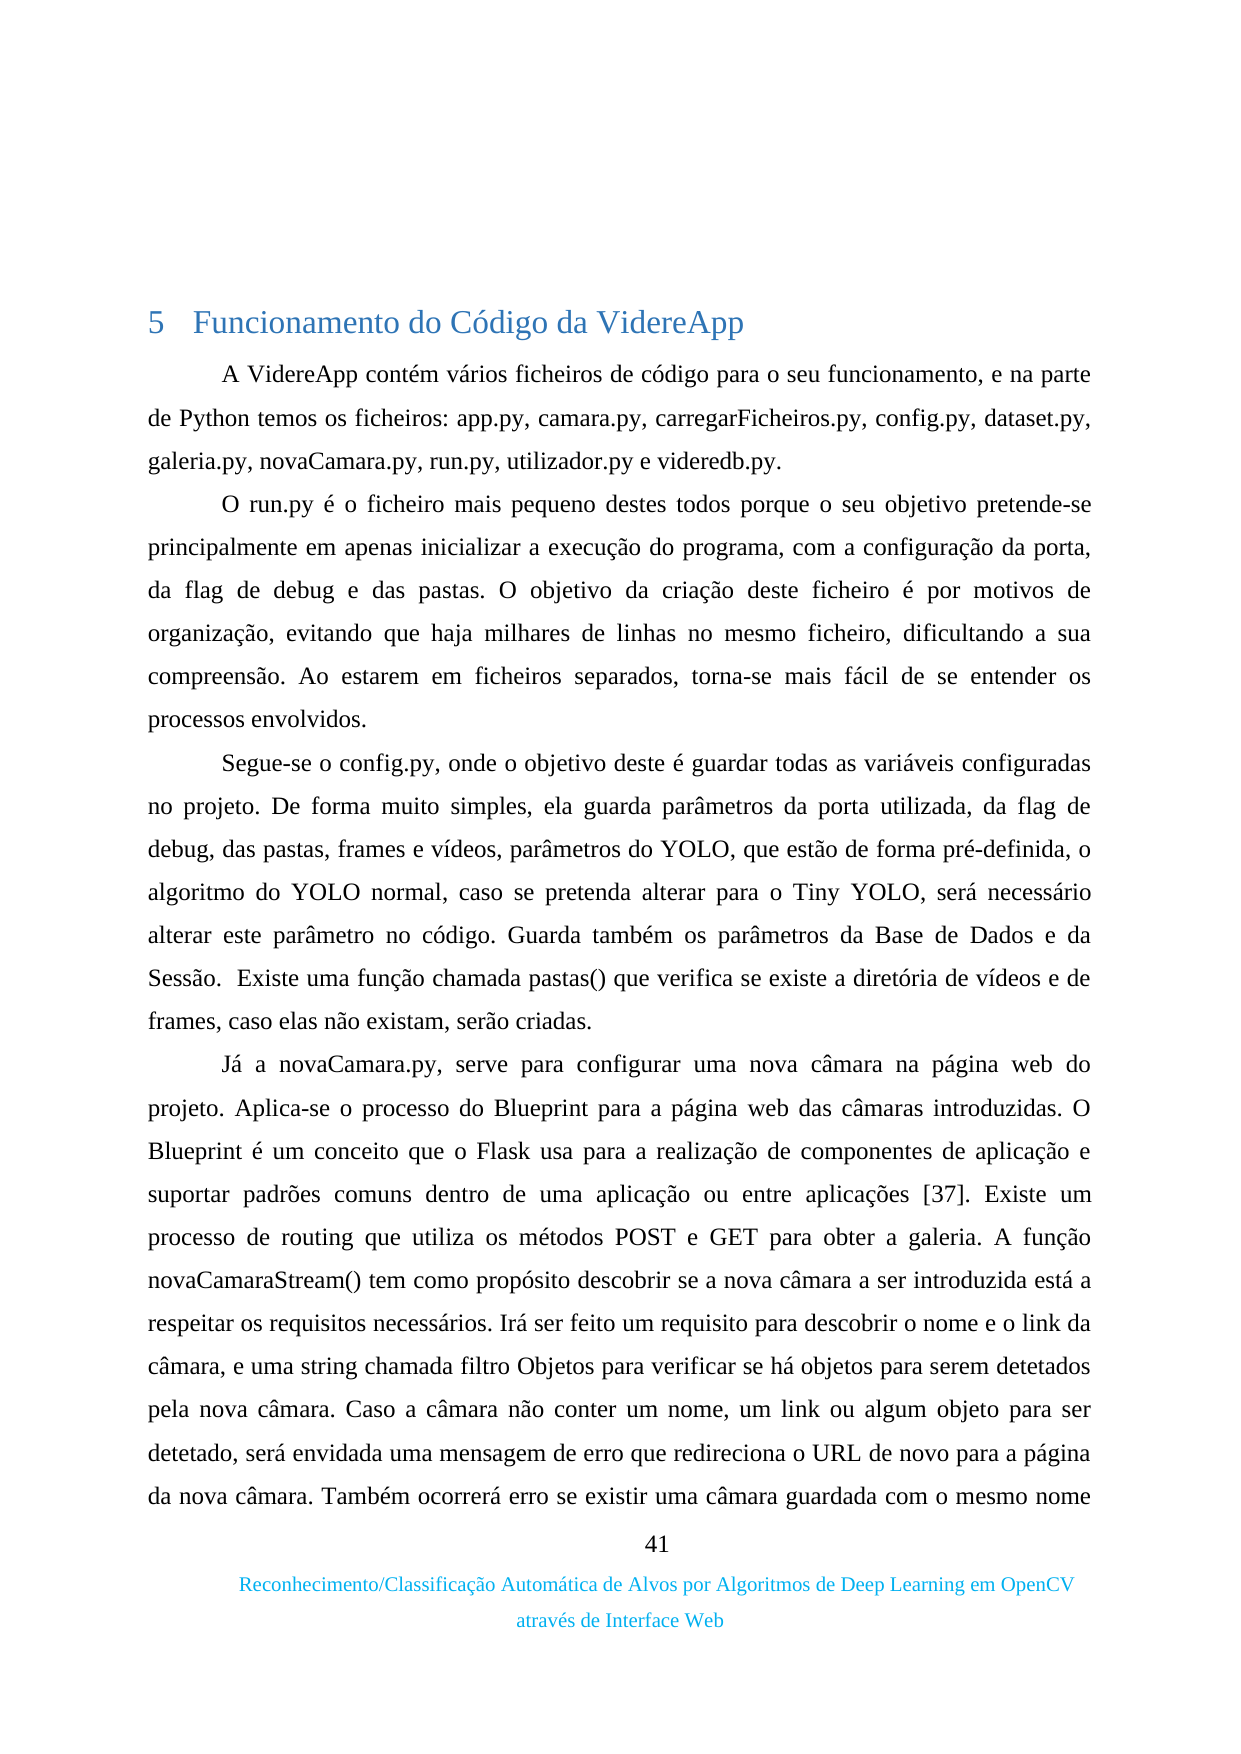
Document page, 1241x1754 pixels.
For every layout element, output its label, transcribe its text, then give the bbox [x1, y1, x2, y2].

picture [629, 1580, 636, 1589]
text O run.py é o ficheiro mais pequeno destes todos porque o seu objetivo pretende-se principalmente em apenas inicializar a execução do programa, com a configuração da porta, da flag de debug e das pastas. O objetivo da criação deste ficheiro é por motivos de organização, evitando que haja milhares de linhas no mesmo ficheiro, dificultando a sua compreensão. Ao estarem em ficheiros separados, torna-se mais fácil de se entender os processos envolvidos. [148, 489, 1092, 733]
subtitle Funcionamento do Código da VidereApp [148, 302, 1092, 340]
text A VidereApp contém vários ficheiros de código para o seu funcionamento, e na parte de Python temos os ficheiros: app.py, camara.py, carregarFicheiros.py, config.py, dataset.py, galeria.py, novaCamara.py, run.py, utilizador.py e videredb.py. [148, 359, 1092, 474]
text Segue-se o config.py, onde o objetivo deste é guardar todas as variáveis configuradas no projeto. De forma muito simples, ela guarda parâmetros da porta utilizada, da flag de debug, das pastas, frames e vídeos, parâmetros do YOLO, que estão de forma pré-definida, o algoritmo do YOLO normal, caso se pretenda alterar para o Tiny YOLO, será necessário alterar este parâmetro no código. Guarda também os parâmetros da Base de Dados e da Sessão. Existe uma função chamada pastas() que verifica se existe a diretória de vídeos e de frames, caso elas não existam, serão criadas. [148, 748, 1092, 1035]
picture [502, 1580, 509, 1589]
picture [378, 1577, 384, 1591]
picture [281, 1581, 288, 1589]
picture [1035, 1581, 1042, 1589]
picture [717, 1580, 724, 1589]
